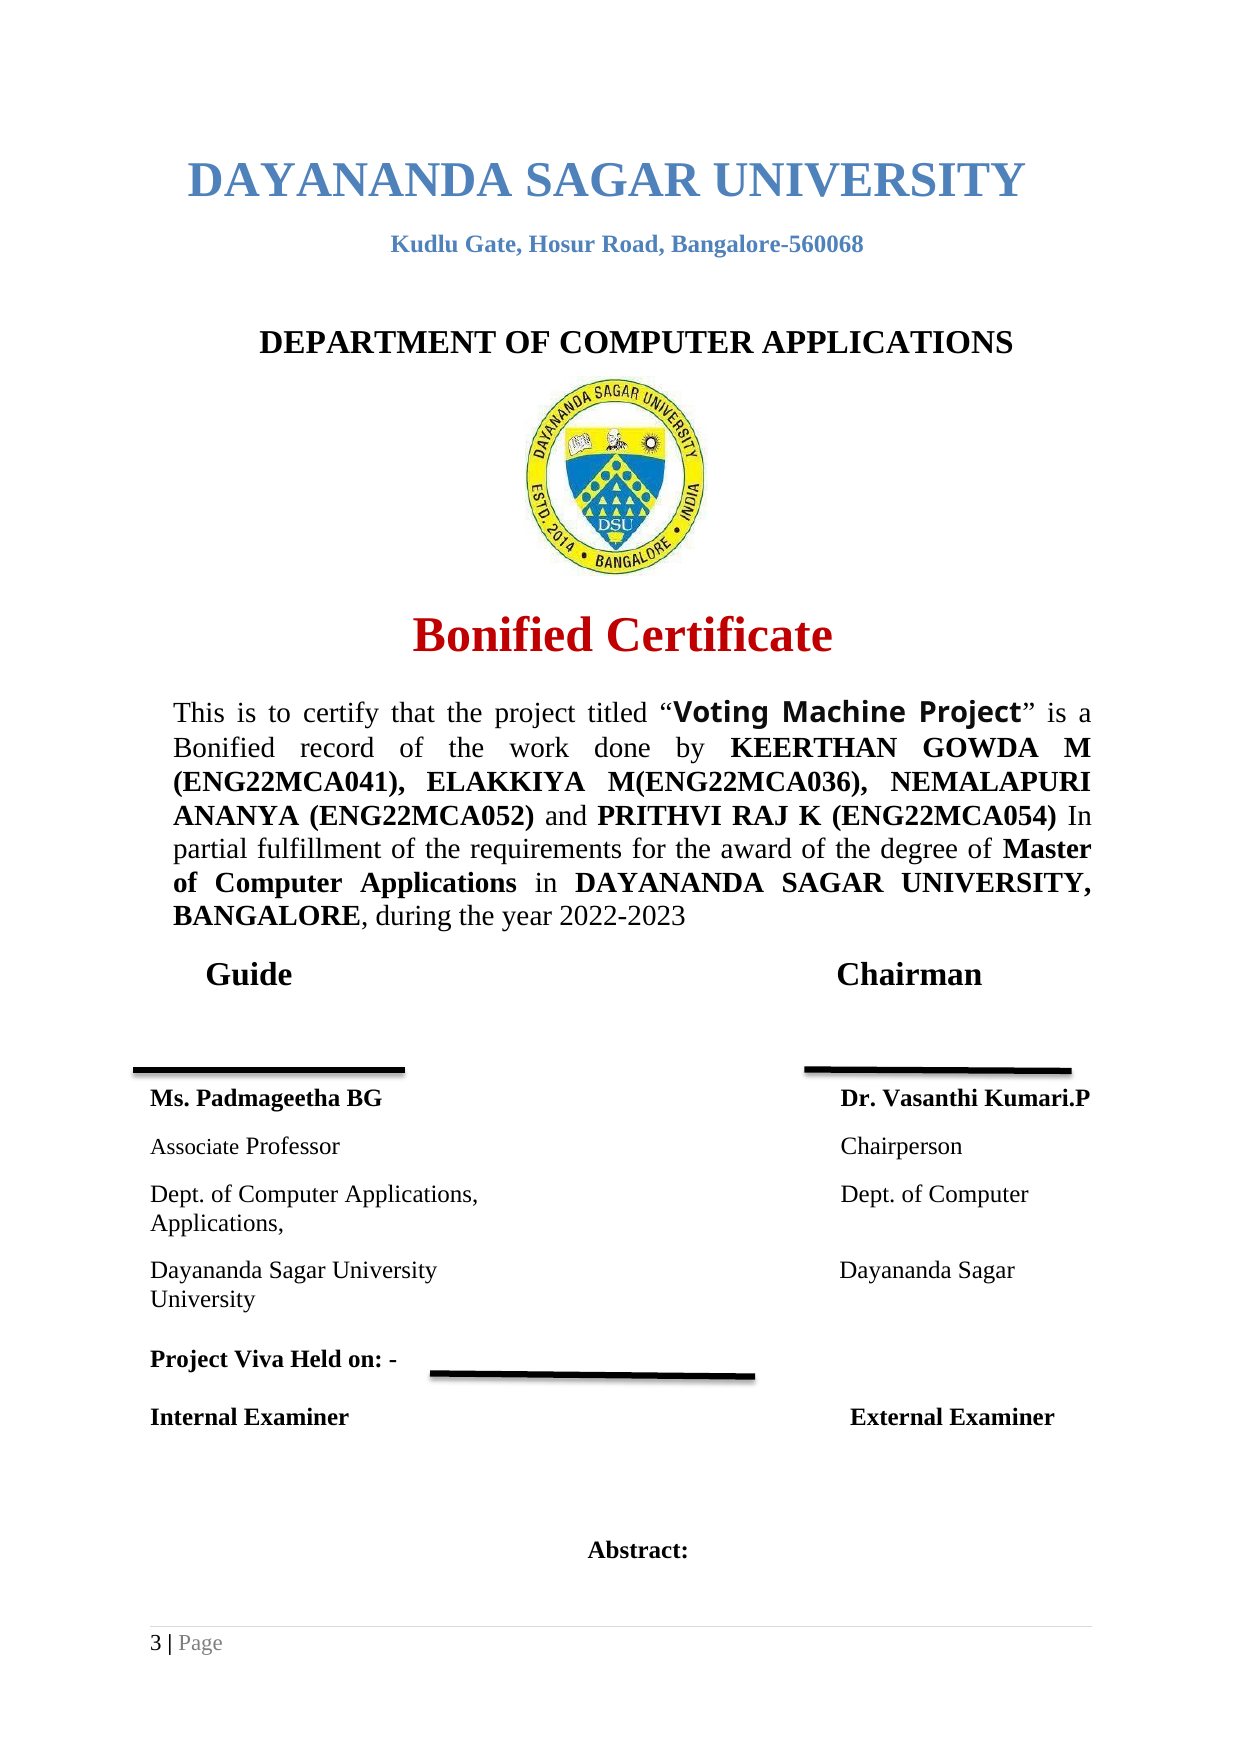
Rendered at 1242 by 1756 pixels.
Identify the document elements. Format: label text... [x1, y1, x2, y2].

picture [127, 1065, 410, 1082]
subtitle DAYANANDA SAGAR UNIVERSITY [150, 150, 1048, 207]
text DEPARTMENT OF COMPUTER APPLICATIONS [150, 322, 1048, 360]
picture [424, 1368, 760, 1389]
text Ms. Padmageetha BG Dr. Vasanthi Kumari.P [150, 1083, 1092, 1112]
picture [799, 1064, 1077, 1083]
text Dayananda Sagar University Dayananda Sagar University [150, 1255, 1092, 1313]
text Abstract: [150, 1535, 772, 1564]
subtitle Bonified Certificate [150, 402, 1048, 662]
picture [524, 376, 708, 576]
text Guide Chairman [150, 954, 1038, 993]
text Internal Examiner External Examiner [150, 1402, 1092, 1430]
text This is to certify that the project titled “Voting Machine Project” is a Bonified record of the work done by KEERTHAN GOWDA M (ENG22MCA041), ELAKKIYA M(ENG22MCA036), NEMALAPURI ANANYA (ENG22MCA052) and PRITHVI RAJ K (ENG22MCA054) In partial fulfillment of the requirements for the award of the degree of Master of Computer Applications in DAYANANDA SAGAR UNIVERSITY, BANGALORE, during the year 2022-2023 [173, 691, 1092, 932]
text Project Viva Held on: - [150, 1344, 1092, 1373]
text Dept. of Computer Applications, Dept. of Computer Applications, [150, 1179, 1092, 1236]
text Associate Professor Chairperson [150, 1131, 1092, 1160]
text Kudlu Gate, Hosur Road, Bangalore-560068 [150, 229, 1048, 257]
